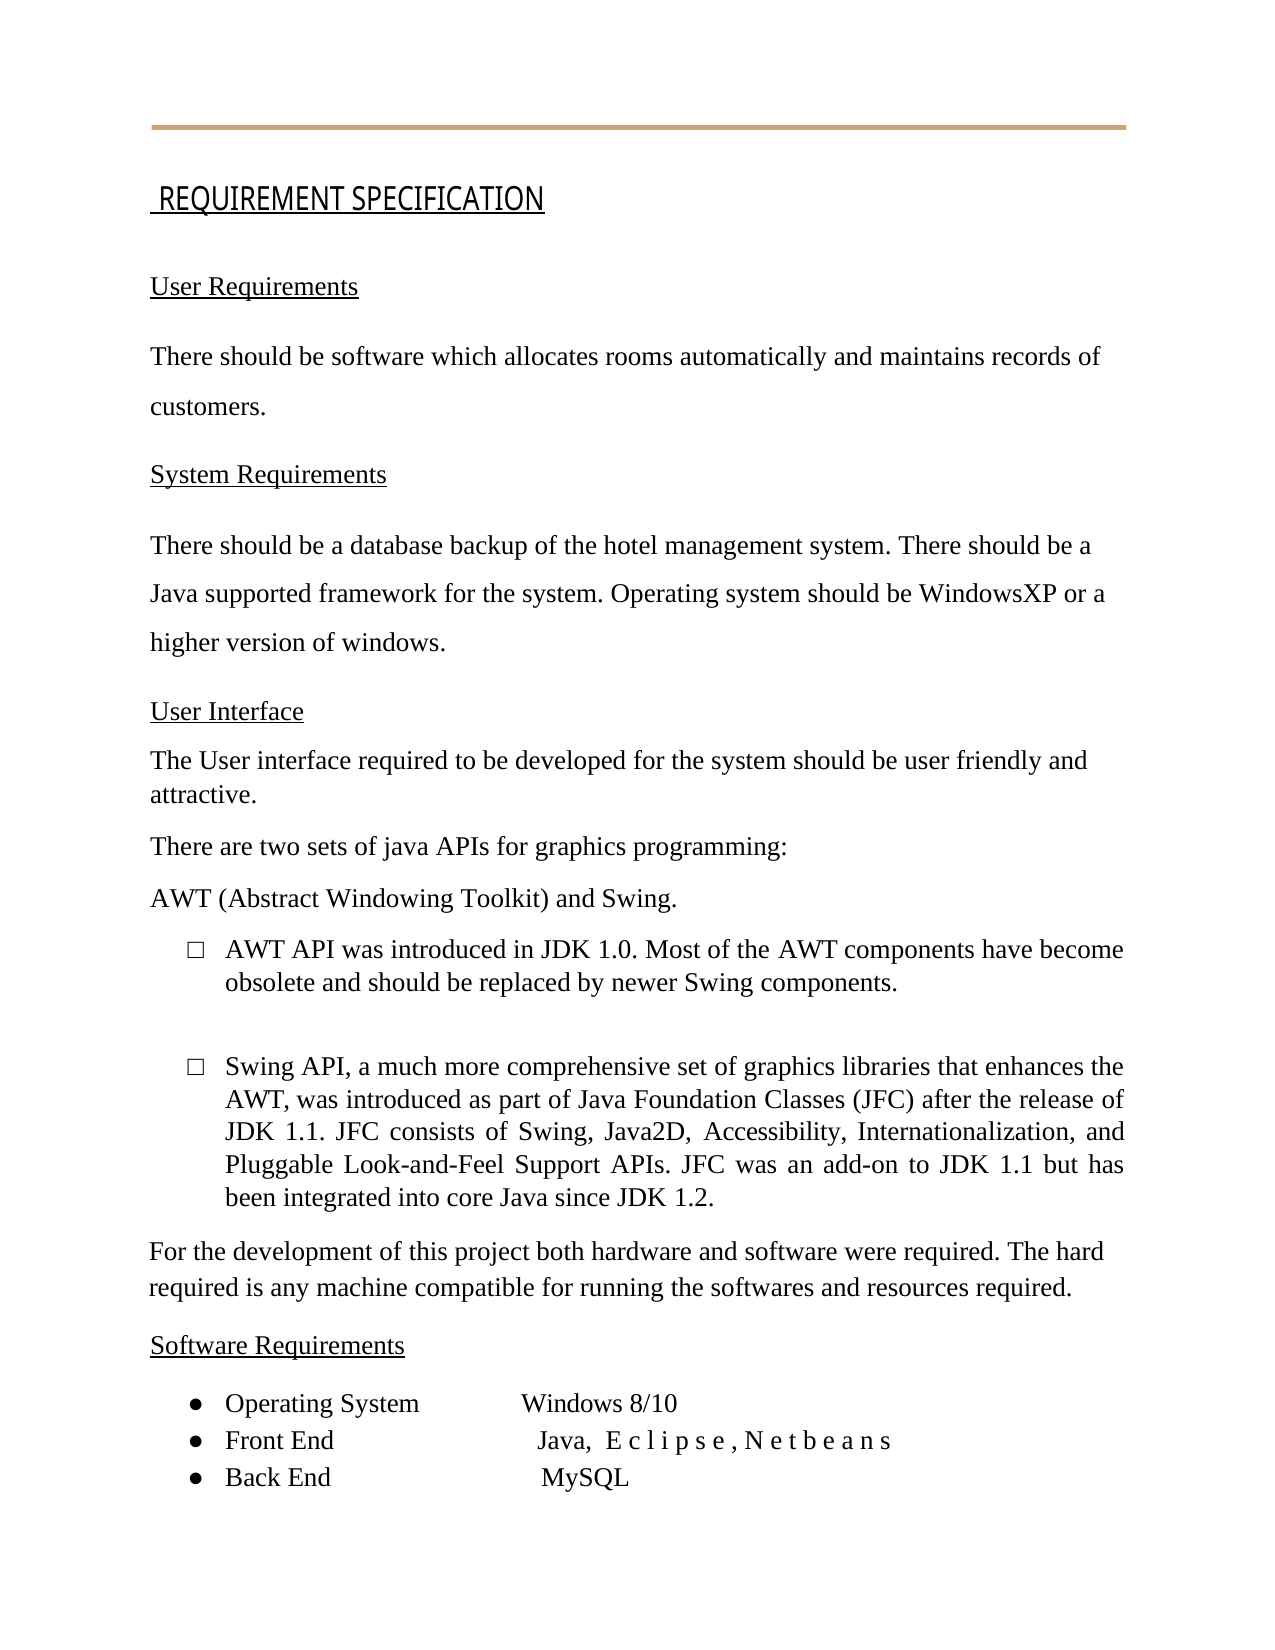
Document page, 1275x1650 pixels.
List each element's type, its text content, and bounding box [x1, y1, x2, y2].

text AWT (Abstract Windowing Toolkit) and Swing. [150, 882, 1244, 913]
text Software Requirements [150, 1329, 1244, 1360]
text There should be software which allocates rooms automatically and maintains records of customers. [150, 340, 1117, 421]
list AWT API was introduced in JDK 1.0. Most of the AWT components have become obsolete and should be replaced by newer Swing components. [187, 933, 1124, 997]
text There should be a database backup of the hotel management system. There should be a Java supported framework for the system. Operating system should be WindowsXP or a higher version of windows. [150, 529, 1117, 657]
text User Requirements [150, 270, 1244, 301]
text For the development of this project both hardware and software were required. The hard required is any machine compatible for running the softwares and resources required. [148, 1235, 1117, 1302]
text System Requirements [150, 458, 1244, 489]
text User Interface [150, 695, 1244, 726]
picture [151, 125, 1127, 130]
subtitle REQUIREMENT SPECIFICATION [150, 175, 1244, 220]
list Swing API, a much more comprehensive set of graphics libraries that enhances the AWT, was introduced as part of Java Foundation Classes (JFC) after the release of JDK 1.1. JFC consists of Swing, Java2D, Accessibility, Internationalization, and Pluggable Look-and-Feel Support APIs. JFC was an add-on to JDK 1.1 but has been integrated into core Java since JDK 1.2. [187, 1050, 1125, 1212]
text The User interface required to be developed for the system should be user friendly and attractive. [150, 744, 1117, 810]
list Operating System Windows 8/10 [187, 1387, 1244, 1418]
list Back End MySQL [187, 1461, 1244, 1493]
text There are two sets of java APIs for graphics programming: [150, 830, 1244, 861]
list Front End Java, Eclipse,Netbeans [187, 1424, 1244, 1455]
